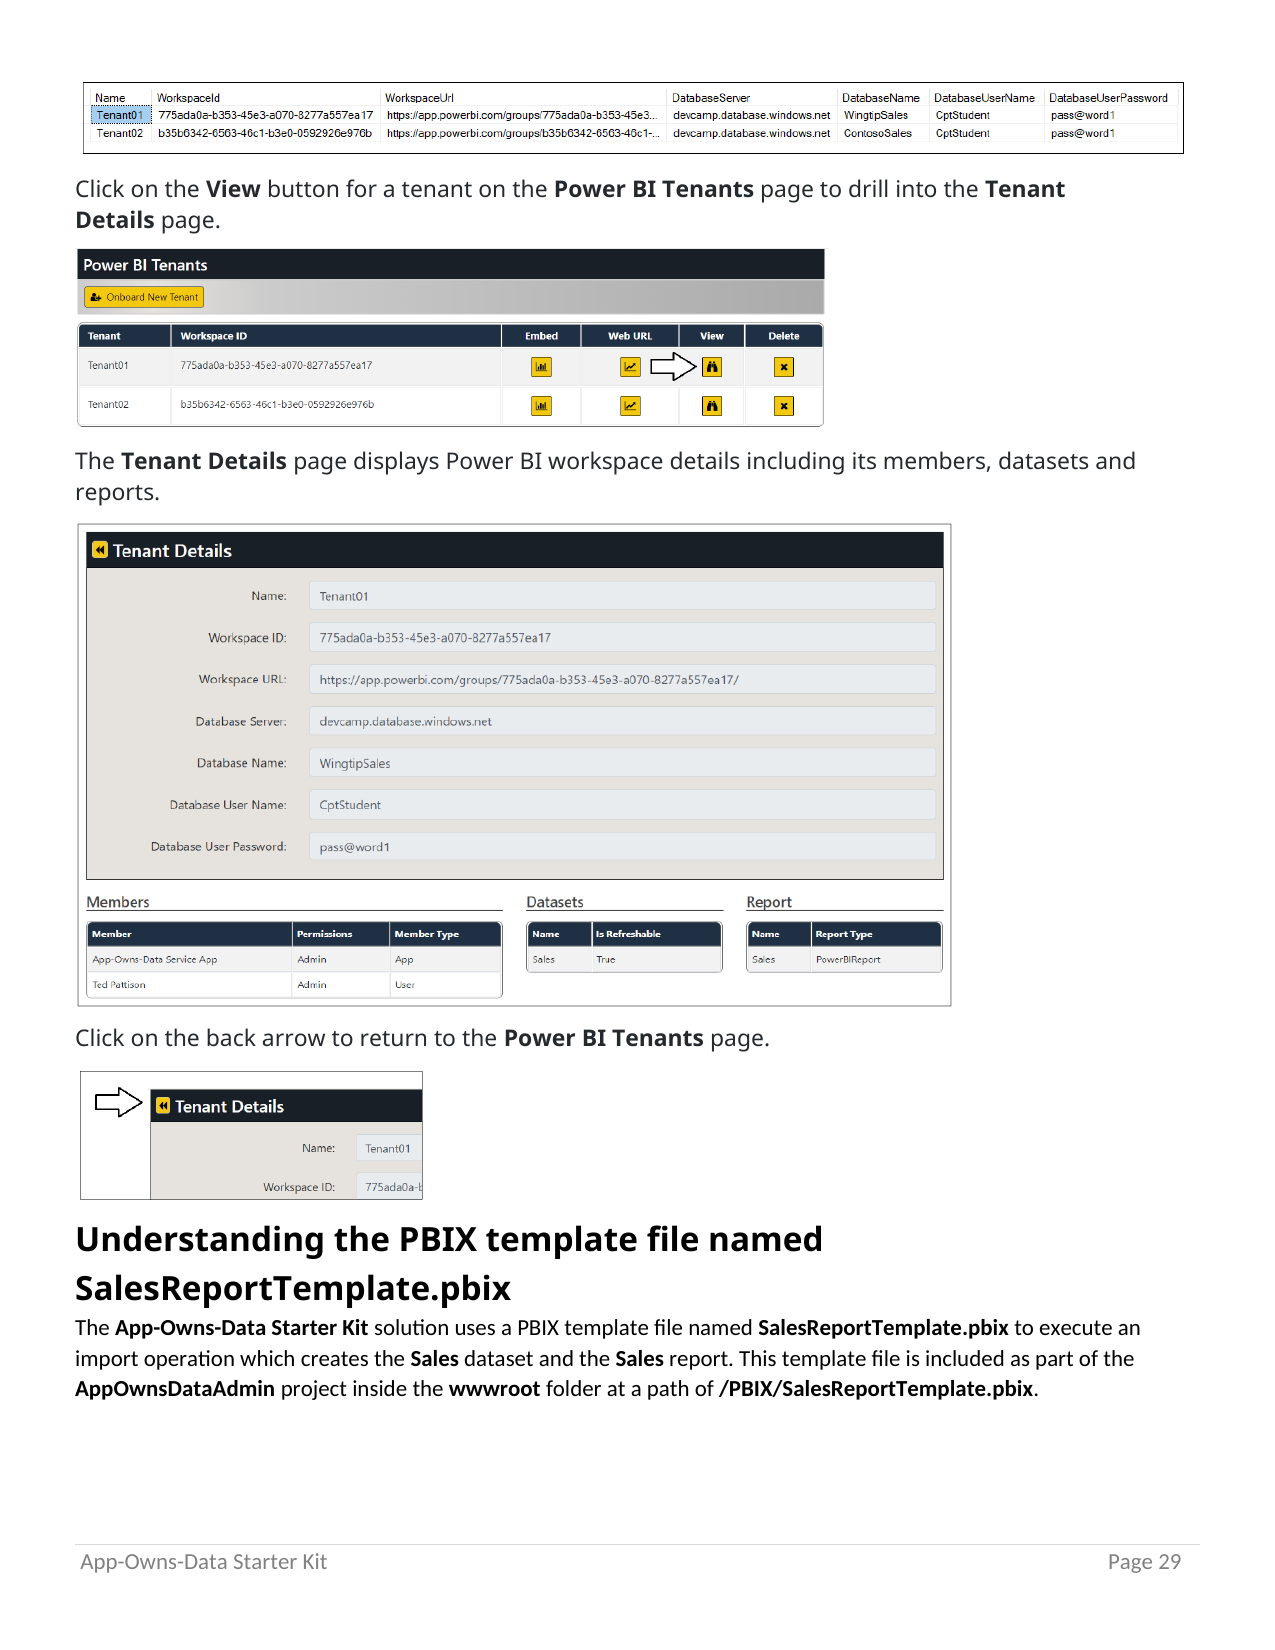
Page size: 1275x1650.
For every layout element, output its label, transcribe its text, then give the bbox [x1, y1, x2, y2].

text Click on the View button for a tenant on the Power BI Tenants page to drill into the Tenant Details page. [75, 173, 1200, 236]
text Click on the back arrow to return to the Power BI Tenants page. [75, 1022, 1200, 1053]
text The App-Owns-Data Starter Kit solution uses a PBIX template file named SalesReportTemplate.pbix to execute an import operation which creates the Sales dataset and the Sales report. This template file is included as part of the AppOwnsDataAdmin project inside the wwwroot folder at a path of /PBIX/SalesReportTemplate.pbix. [75, 1313, 1200, 1402]
picture [75, 248, 829, 433]
subtitle Understanding the PBIX template file named SalesReportTemplate.pbix [75, 1216, 1200, 1310]
picture [75, 75, 1188, 161]
picture [75, 1065, 429, 1204]
picture [75, 519, 957, 1010]
text The Tenant Details page displays Power BI workspace details including its members, datasets and reports. [75, 445, 1200, 507]
